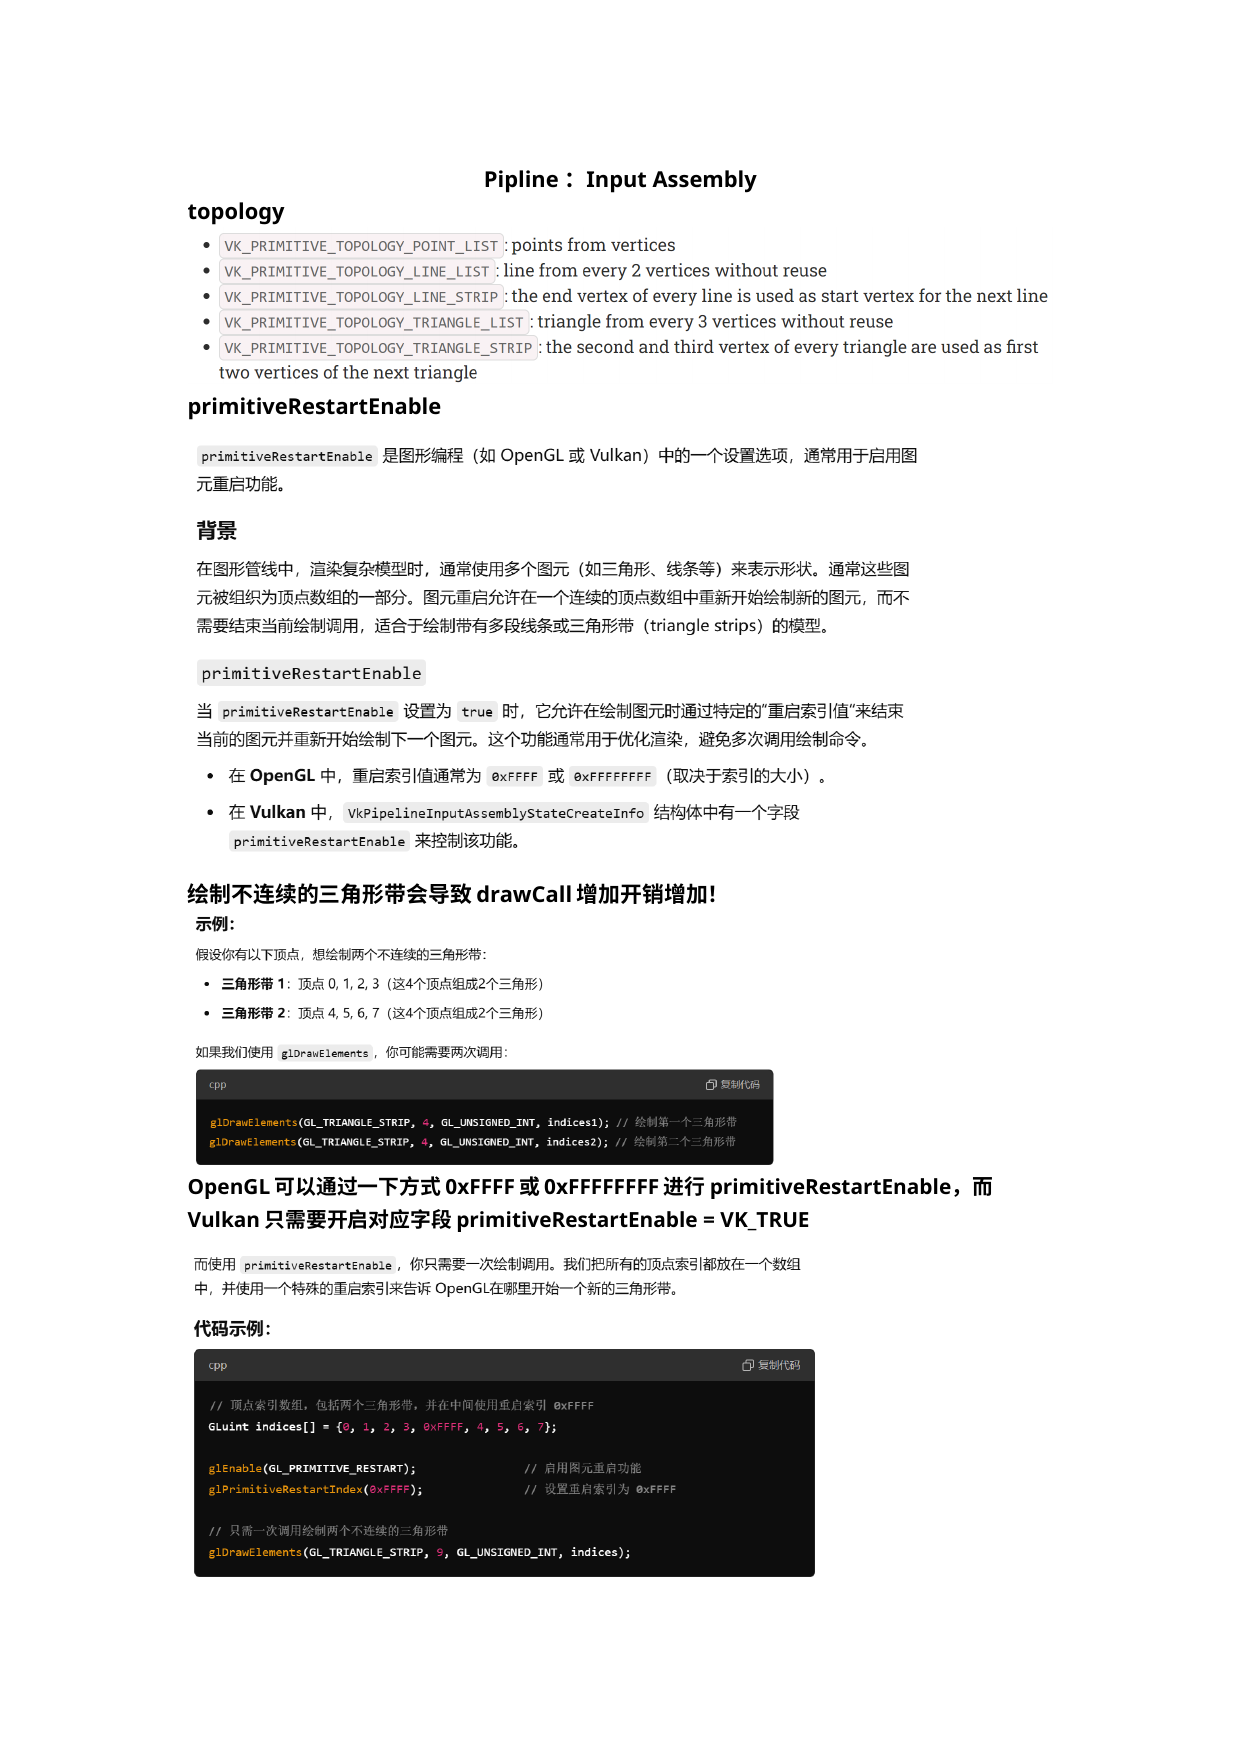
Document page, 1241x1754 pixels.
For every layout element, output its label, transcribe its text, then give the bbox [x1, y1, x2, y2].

picture [187, 1243, 820, 1583]
text topology [187, 194, 1053, 227]
picture [187, 910, 776, 1169]
text 绘制不连续的三角形带会导致drawCall增加开销增加！ [187, 877, 1053, 909]
picture [187, 227, 1053, 384]
picture [187, 435, 933, 864]
text Pipline ：Input Assembly [187, 162, 1053, 194]
text primitiveRestartEnable [187, 389, 1053, 422]
text OpenGL可以通过一下方式0xFFFF或0xFFFFFFFF进行primitiveRestartEnable，而Vulkan只需要开启对应字段primitiveRestartEnable = VK_TRUE [187, 1169, 1053, 1234]
